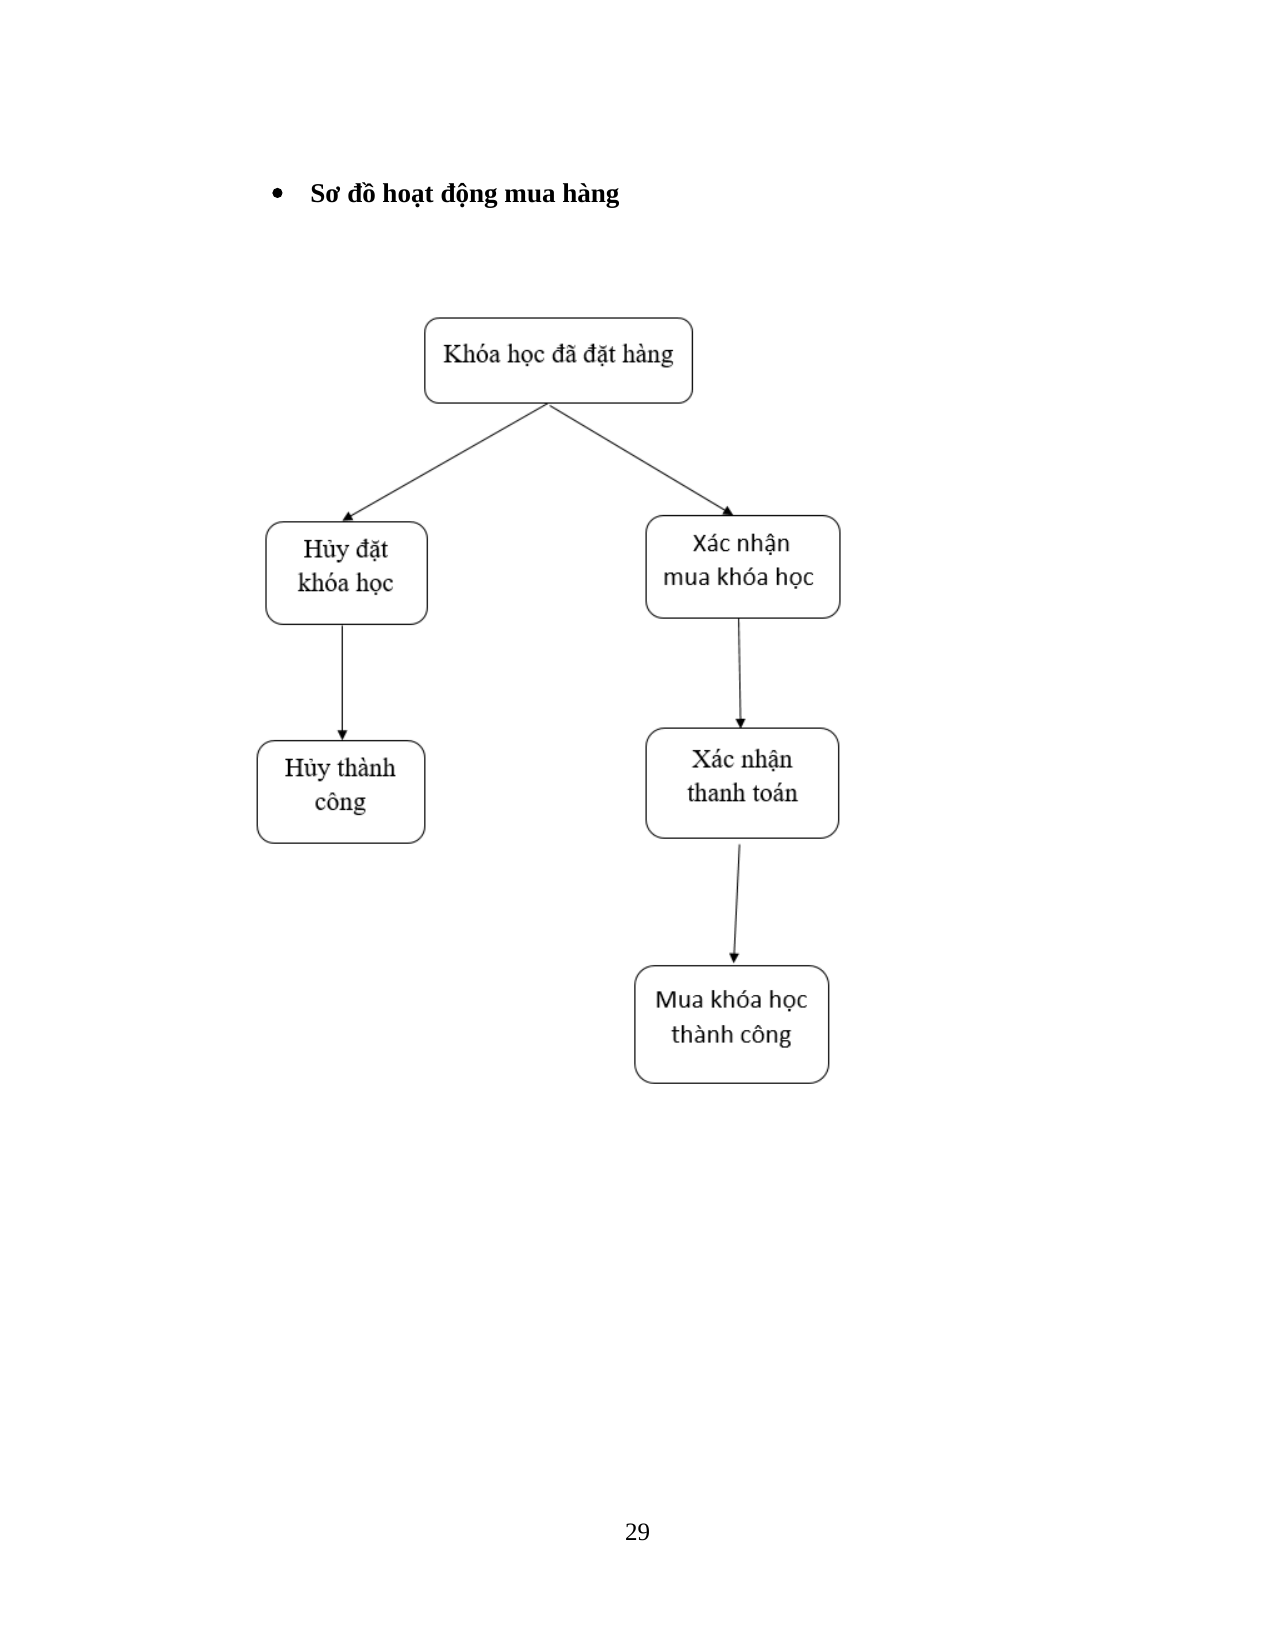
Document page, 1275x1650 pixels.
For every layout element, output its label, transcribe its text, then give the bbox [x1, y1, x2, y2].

picture [248, 240, 1027, 1094]
list Sơ đồ hoạt động mua hàng [273, 177, 1127, 208]
